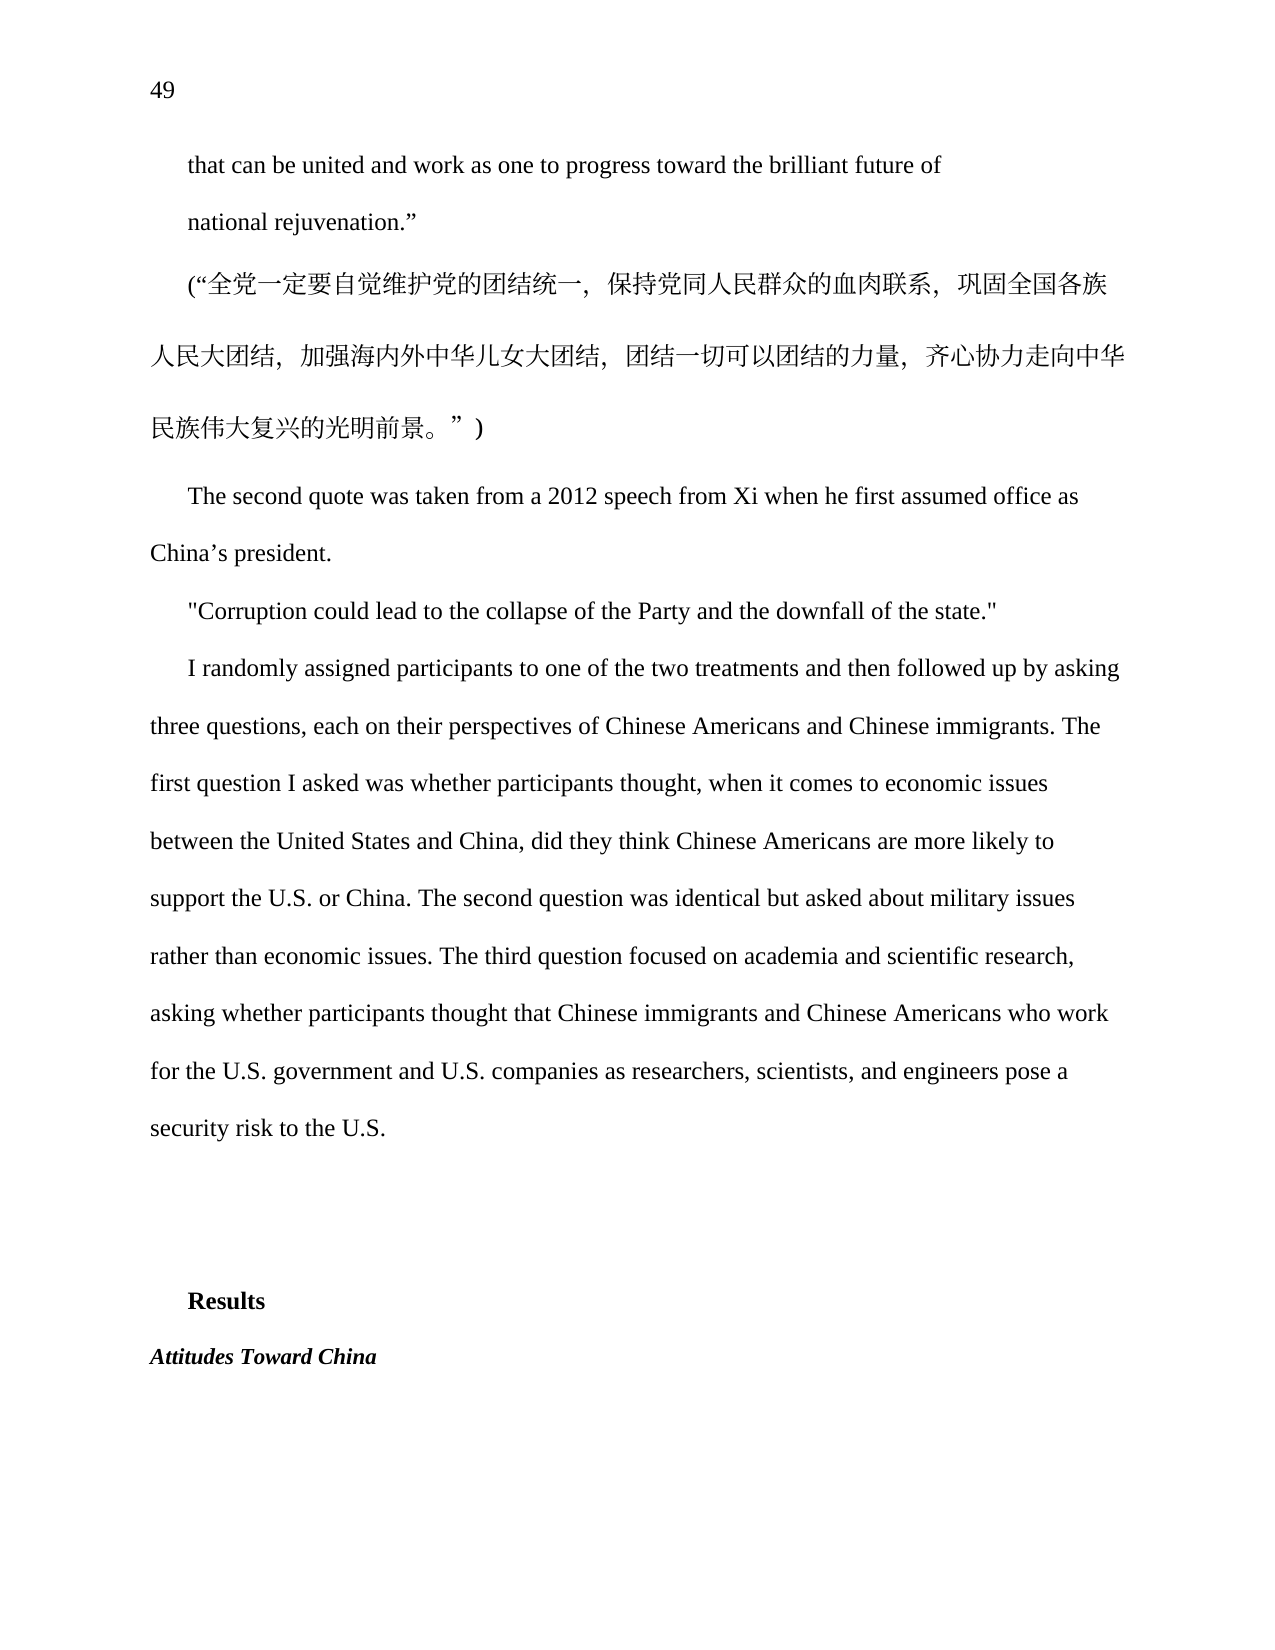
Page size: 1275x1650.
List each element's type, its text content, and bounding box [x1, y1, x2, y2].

text "Corruption could lead to the collapse of the Party and the downfall of the state." [150, 596, 1125, 624]
text The second quote was taken from a 2012 speech from Xi when he first assumed office as China’s president. [150, 481, 1125, 567]
text national rejuvenation.” [150, 207, 1125, 236]
text I randomly assigned participants to one of the two treatments and then followed up by asking three questions, each on their perspectives of Chinese Americans and Chinese immigrants. The first question I asked was whether participants thought, when it comes to economic issues between the United States and China, did they think Chinese Americans are more likely to support the U.S. or China. The second question was identical but asked about military issues rather than economic issues. The third question focused on academia and scientific research, asking whether participants thought that Chinese immigrants and Chinese Americans who work for the U.S. government and U.S. companies as researchers, scientists, and engineers pose a security risk to the U.S. [150, 653, 1125, 1142]
text Attitudes Toward China [150, 1343, 1125, 1370]
text that can be united and work as one to progress toward the brilliant future of [150, 150, 1125, 179]
text Results [150, 1286, 1125, 1314]
text (“全党一定要自觉维护党的团结统一，保持党同人民群众的血肉联系，巩固全国各族人民大团结，加强海内外中华儿女大团结，团结一切可以团结的力量，齐心协力走向中华民族伟大复兴的光明前景。”) [150, 265, 1125, 445]
